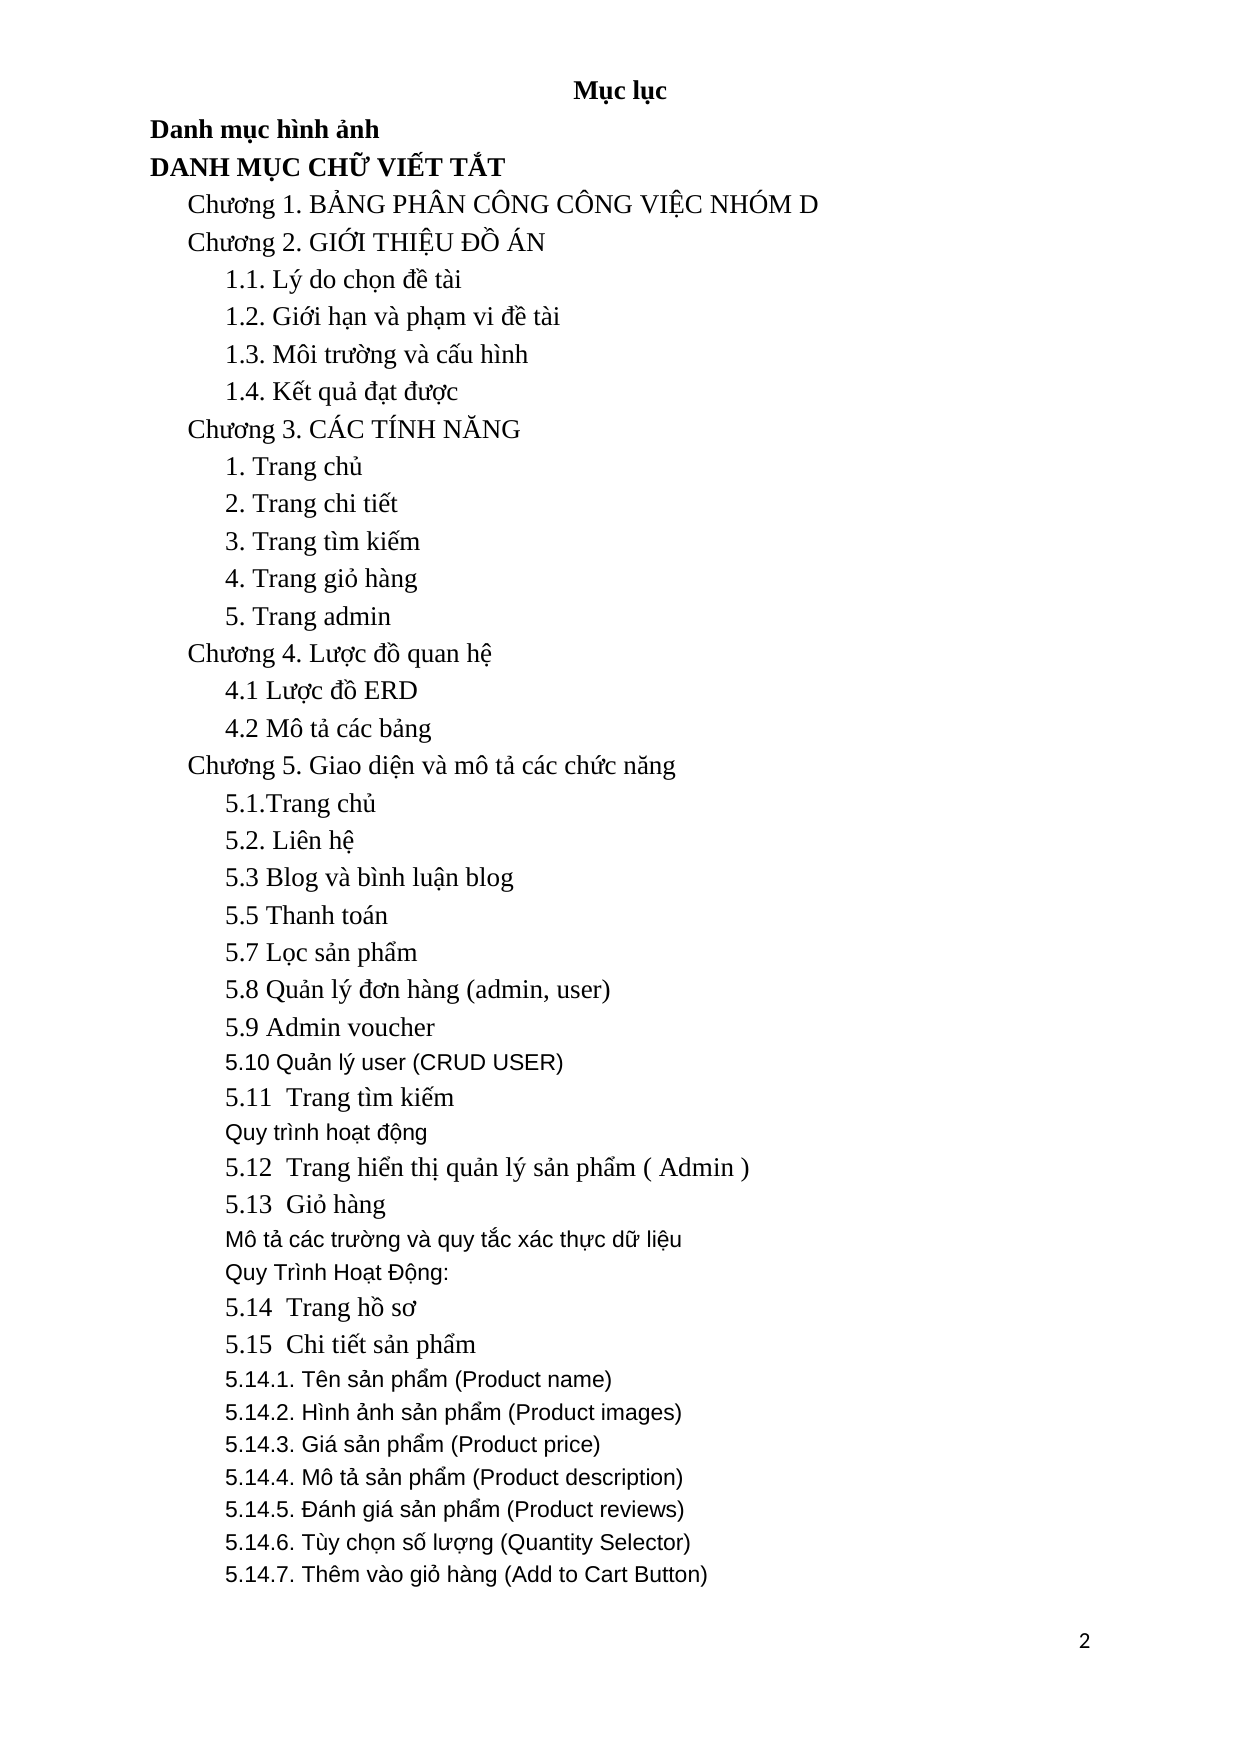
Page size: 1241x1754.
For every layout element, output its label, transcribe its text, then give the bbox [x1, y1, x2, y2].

text Mục lục [150, 74, 1090, 105]
